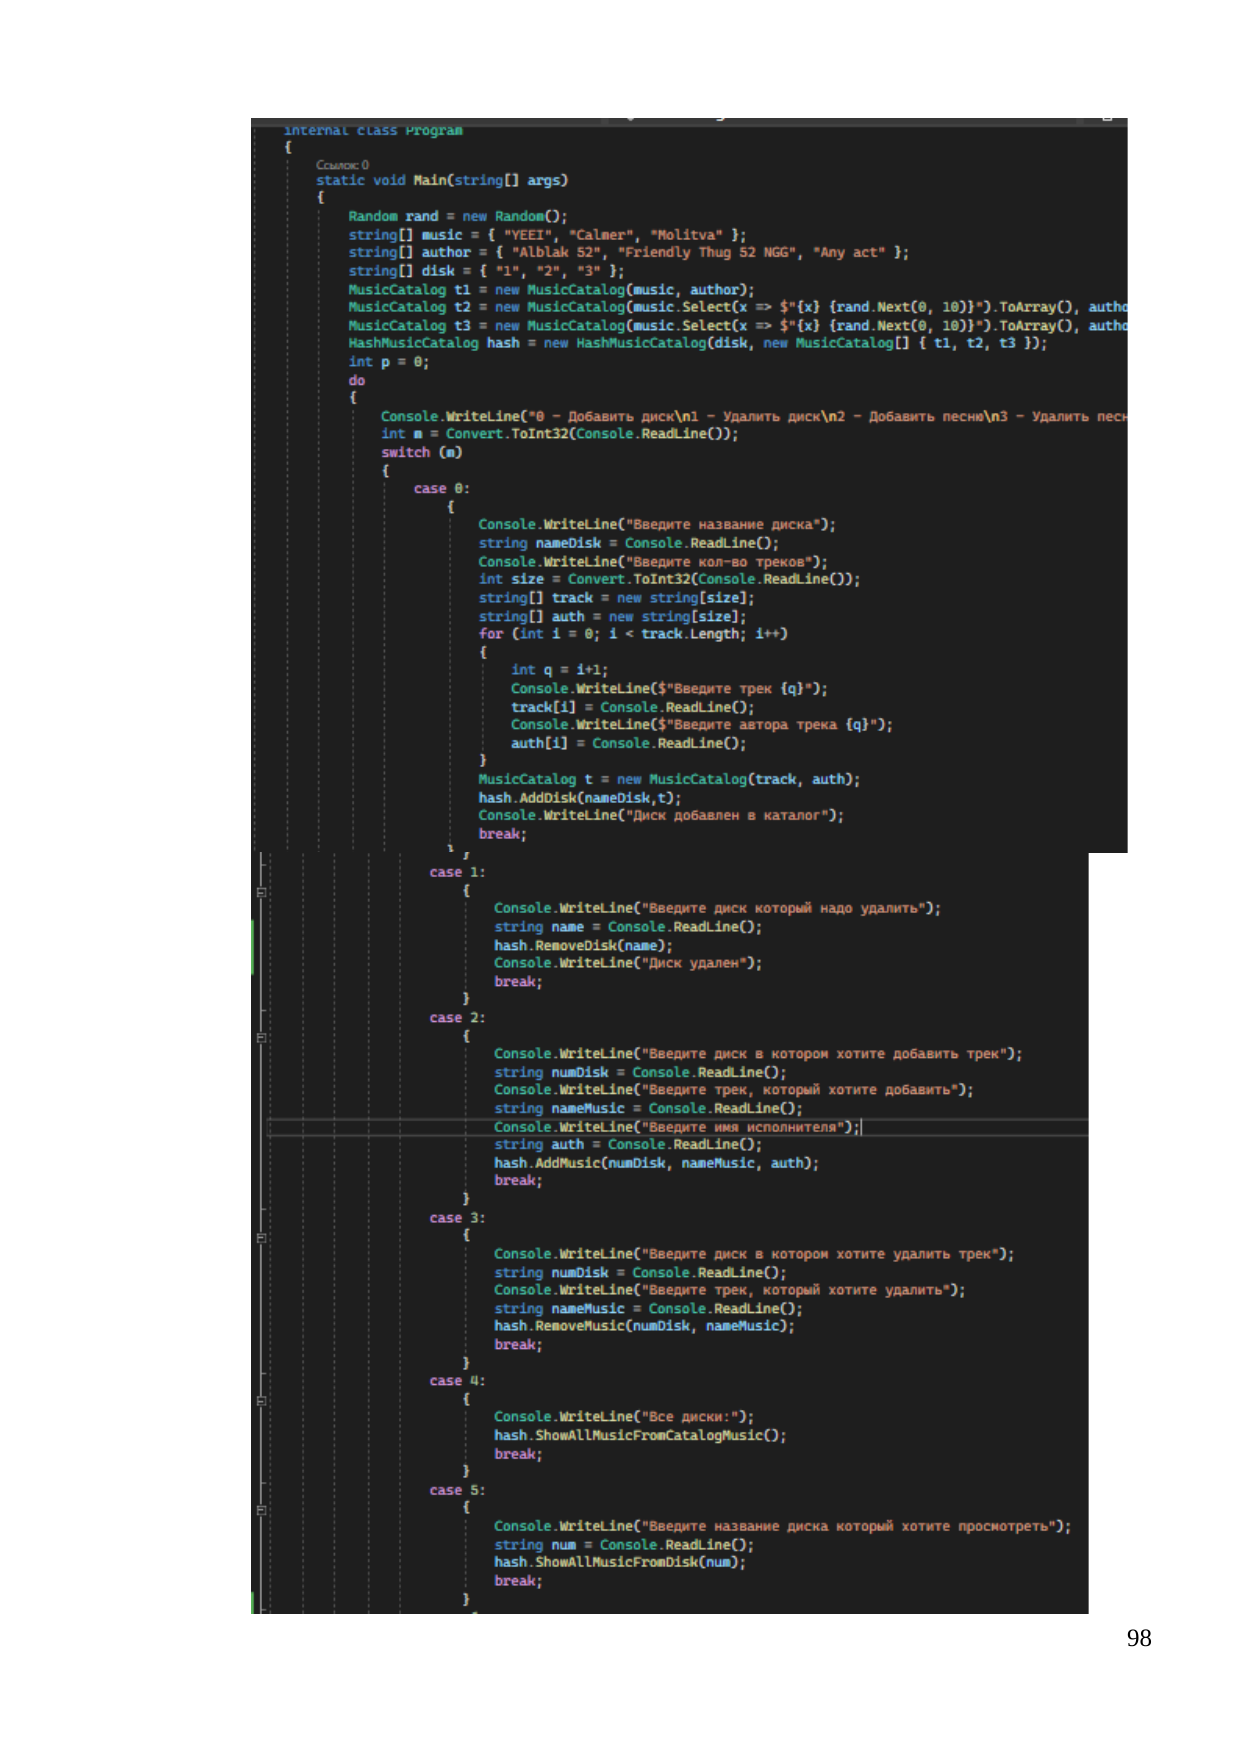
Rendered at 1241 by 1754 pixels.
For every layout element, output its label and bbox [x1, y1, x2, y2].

picture [251, 118, 1128, 1614]
